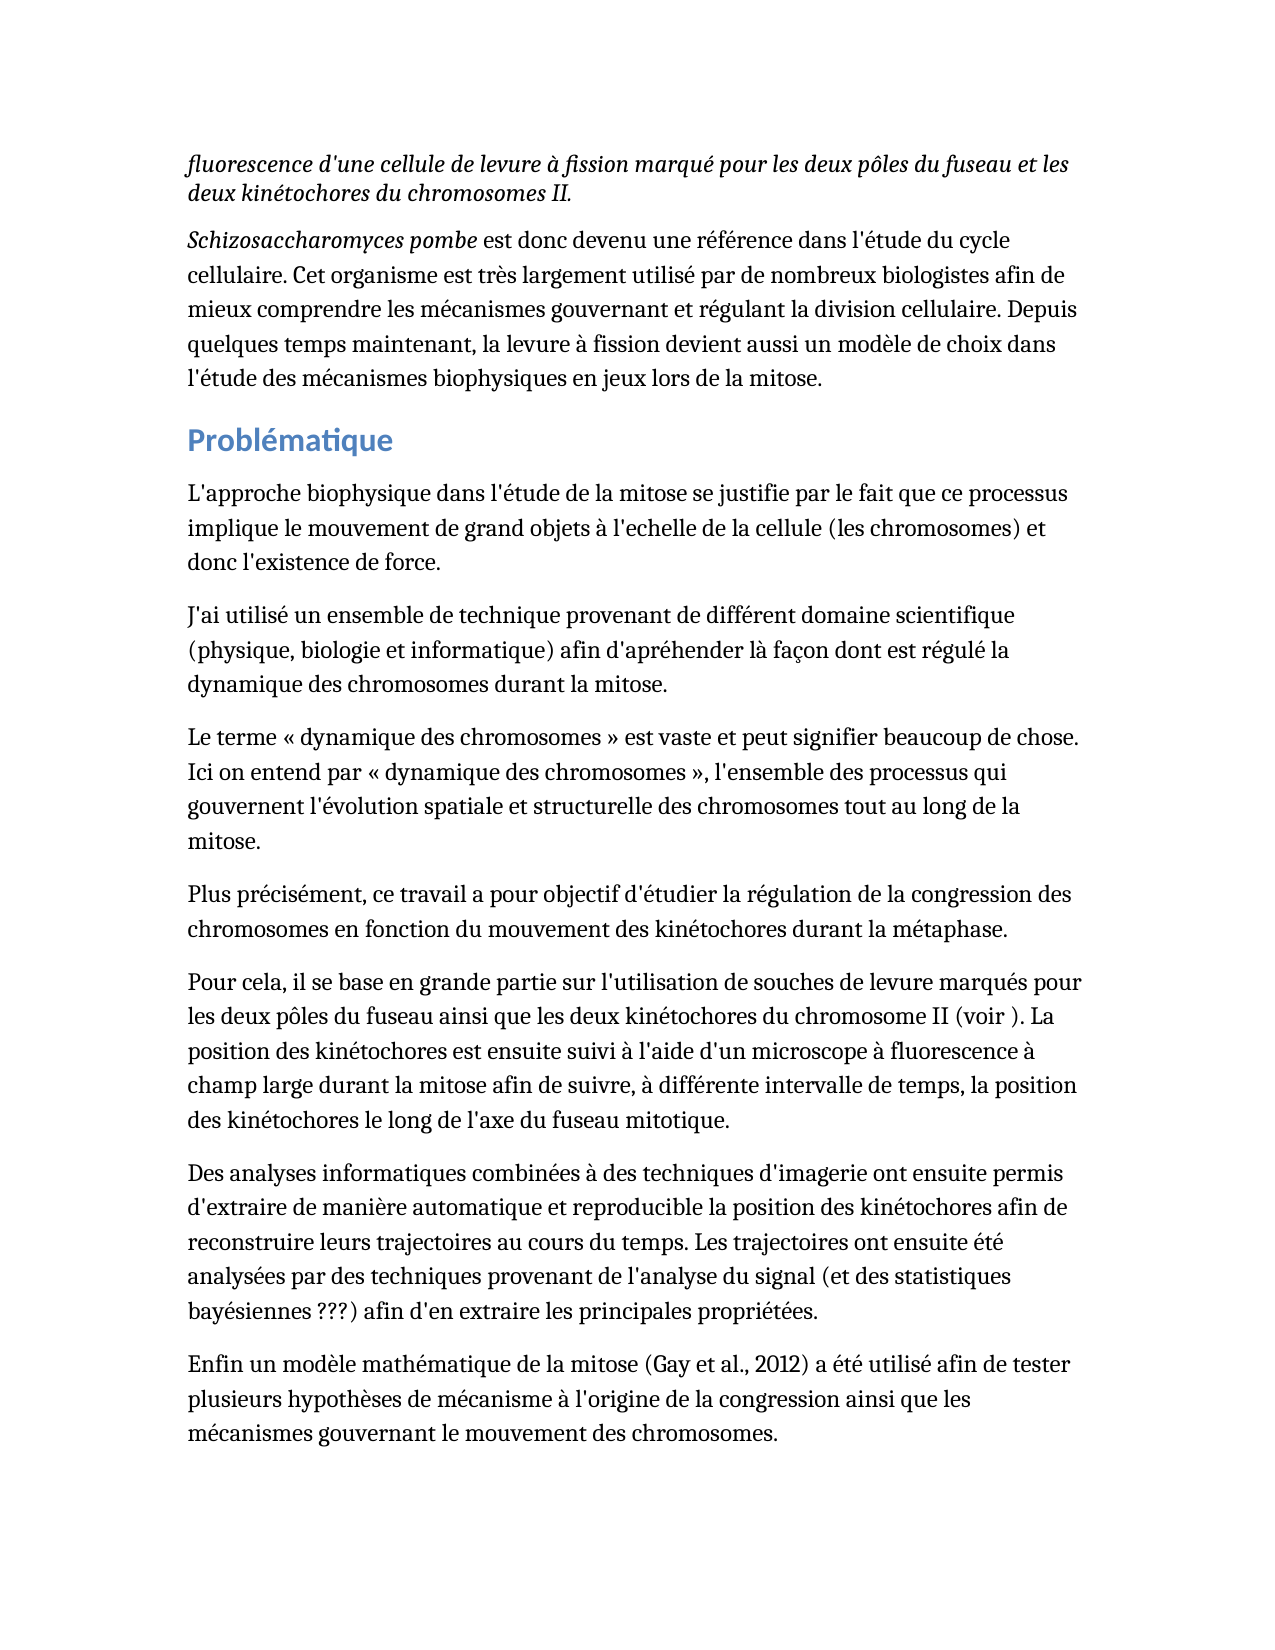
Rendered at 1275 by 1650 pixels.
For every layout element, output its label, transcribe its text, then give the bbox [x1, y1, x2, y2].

text Schizosaccharomyces pombe est donc devenu une référence dans l'étude du cycle cellulaire. Cet organisme est très largement utilisé par de nombreux biologistes afin de mieux comprendre les mécanismes gouvernant et régulant la division cellulaire. Depuis quelques temps maintenant, la levure à fission devient aussi un modèle de choix dans l'étude des mécanismes biophysiques en jeux lors de la mitose. [187, 226, 1087, 393]
text L'approche biophysique dans l'étude de la mitose se justifie par le fait que ce processus implique le mouvement de grand objets à l'echelle de la cellule (les chromosomes) et donc l'existence de force. [187, 479, 1087, 577]
text Plus précisément, ce travail a pour objectif d'étudier la régulation de la congression des chromosomes en fonction du mouvement des kinétochores durant la métaphase. [187, 880, 1087, 943]
text Le terme « dynamique des chromosomes » est vaste et peut signifier beaucoup de chose. Ici on entend par « dynamique des chromosomes », l'ensemble des processus qui gouvernent l'évolution spatiale et structurelle des chromosomes tout au long de la mitose. [187, 723, 1087, 856]
text J'ai utilisé un ensemble de technique provenant de différent domaine scientifique (physique, biologie et informatique) afin d'apréhender là façon dont est régulé la dynamique des chromosomes durant la mitose. [187, 601, 1087, 699]
text Des analyses informatiques combinées à des techniques d'imagerie ont ensuite permis d'extraire de manière automatique et reproducible la position des kinétochores afin de reconstruire leurs trajectoires au cours du temps. Les trajectoires ont ensuite été analysées par des techniques provenant de l'analyse du signal (et des statistiques bayésiennes ???) afin d'en extraire les principales propriétées. [187, 1159, 1087, 1326]
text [187, 150, 1087, 207]
subtitle Problématique [187, 419, 1087, 460]
text Enfin un modèle mathématique de la mitose (Gay et al., 2012) a été utilisé afin de tester plusieurs hypothèses de mécanisme à l'origine de la congression ainsi que les mécanismes gouvernant le mouvement des chromosomes. [187, 1350, 1087, 1448]
text Pour cela, il se base en grande partie sur l'utilisation de souches de levure marqués pour les deux pôles du fuseau ainsi que les deux kinétochores du chromosome II (voir ). La position des kinétochores est ensuite suivi à l'aide d'un microscope à fluorescence à champ large durant la mitose afin de suivre, à différente intervalle de temps, la position des kinétochores le long de l'axe du fuseau mitotique. [187, 968, 1087, 1134]
